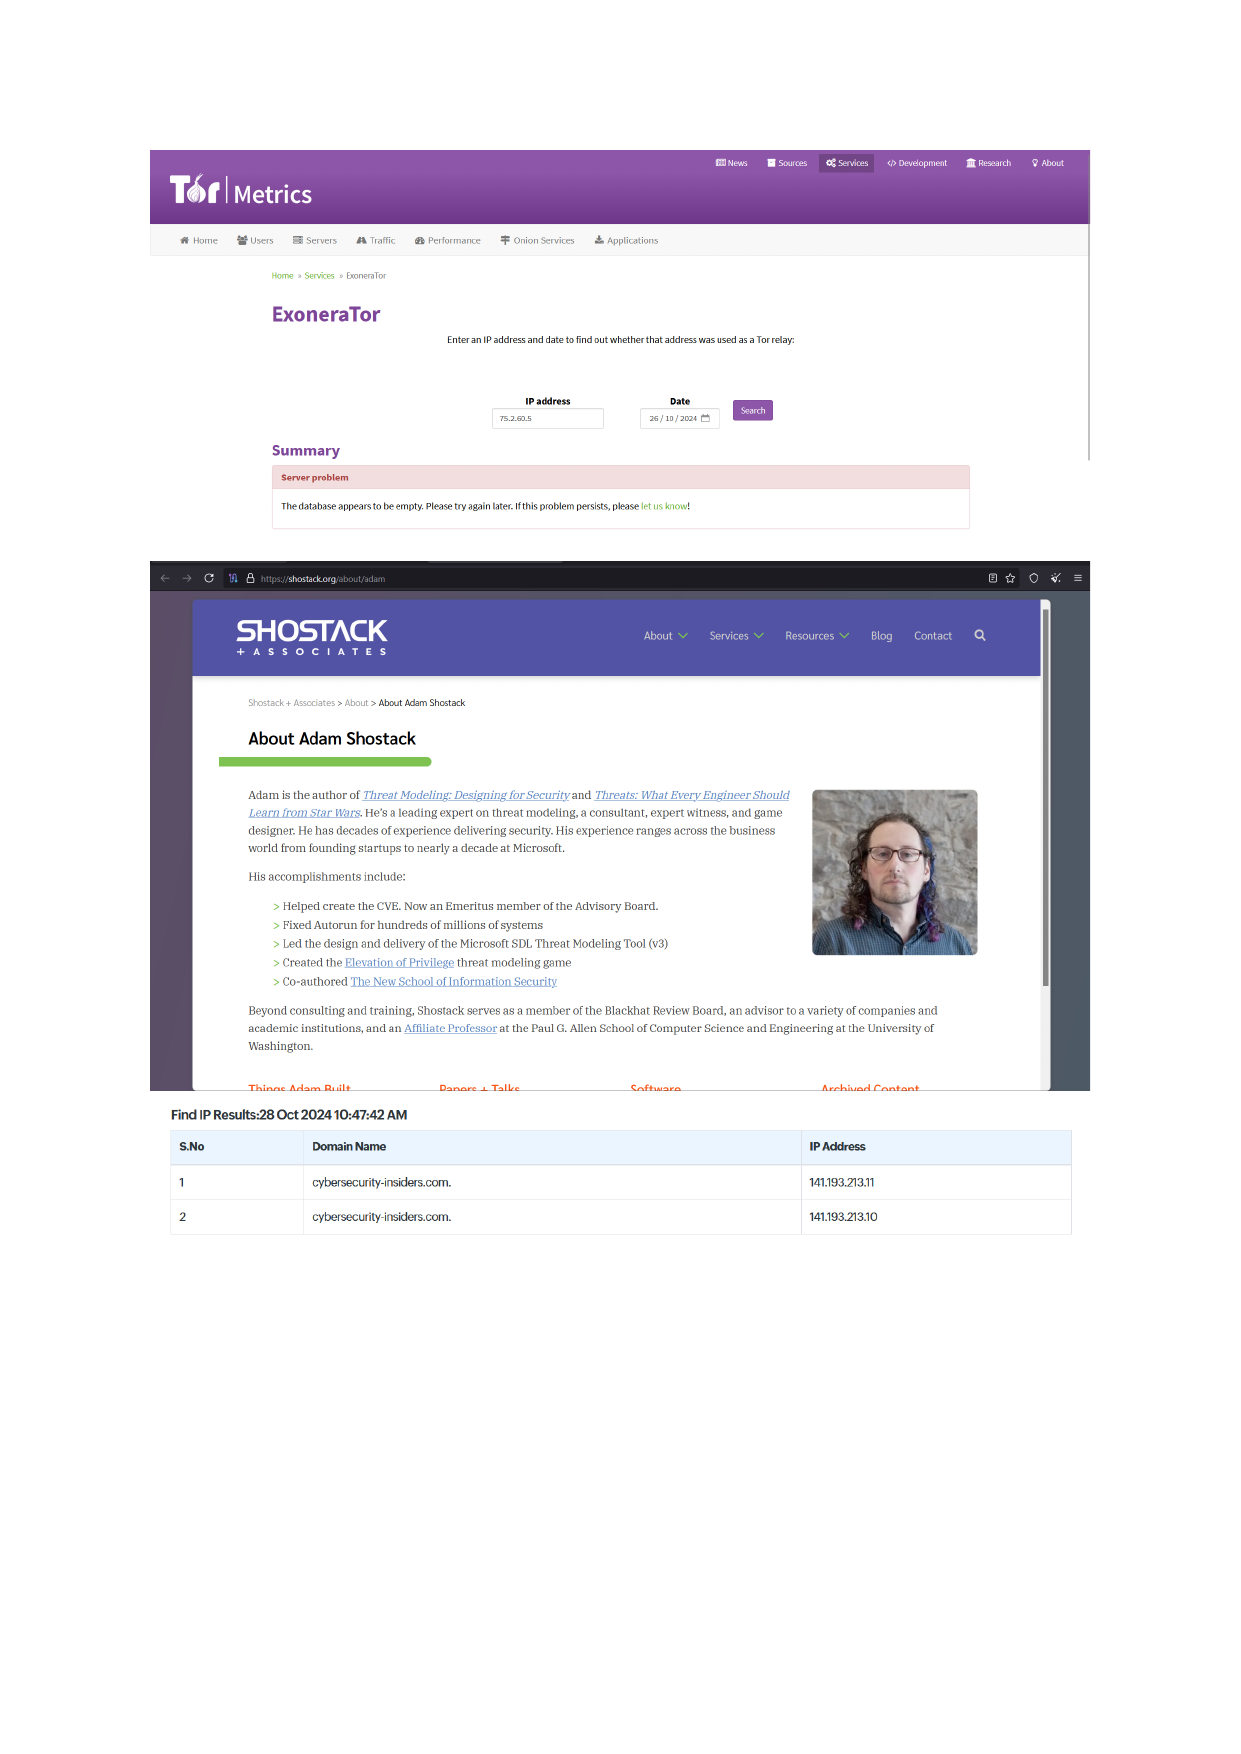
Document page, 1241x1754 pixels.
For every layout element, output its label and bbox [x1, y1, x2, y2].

picture [150, 561, 1091, 1091]
picture [150, 150, 1091, 540]
picture [150, 1095, 1091, 1255]
